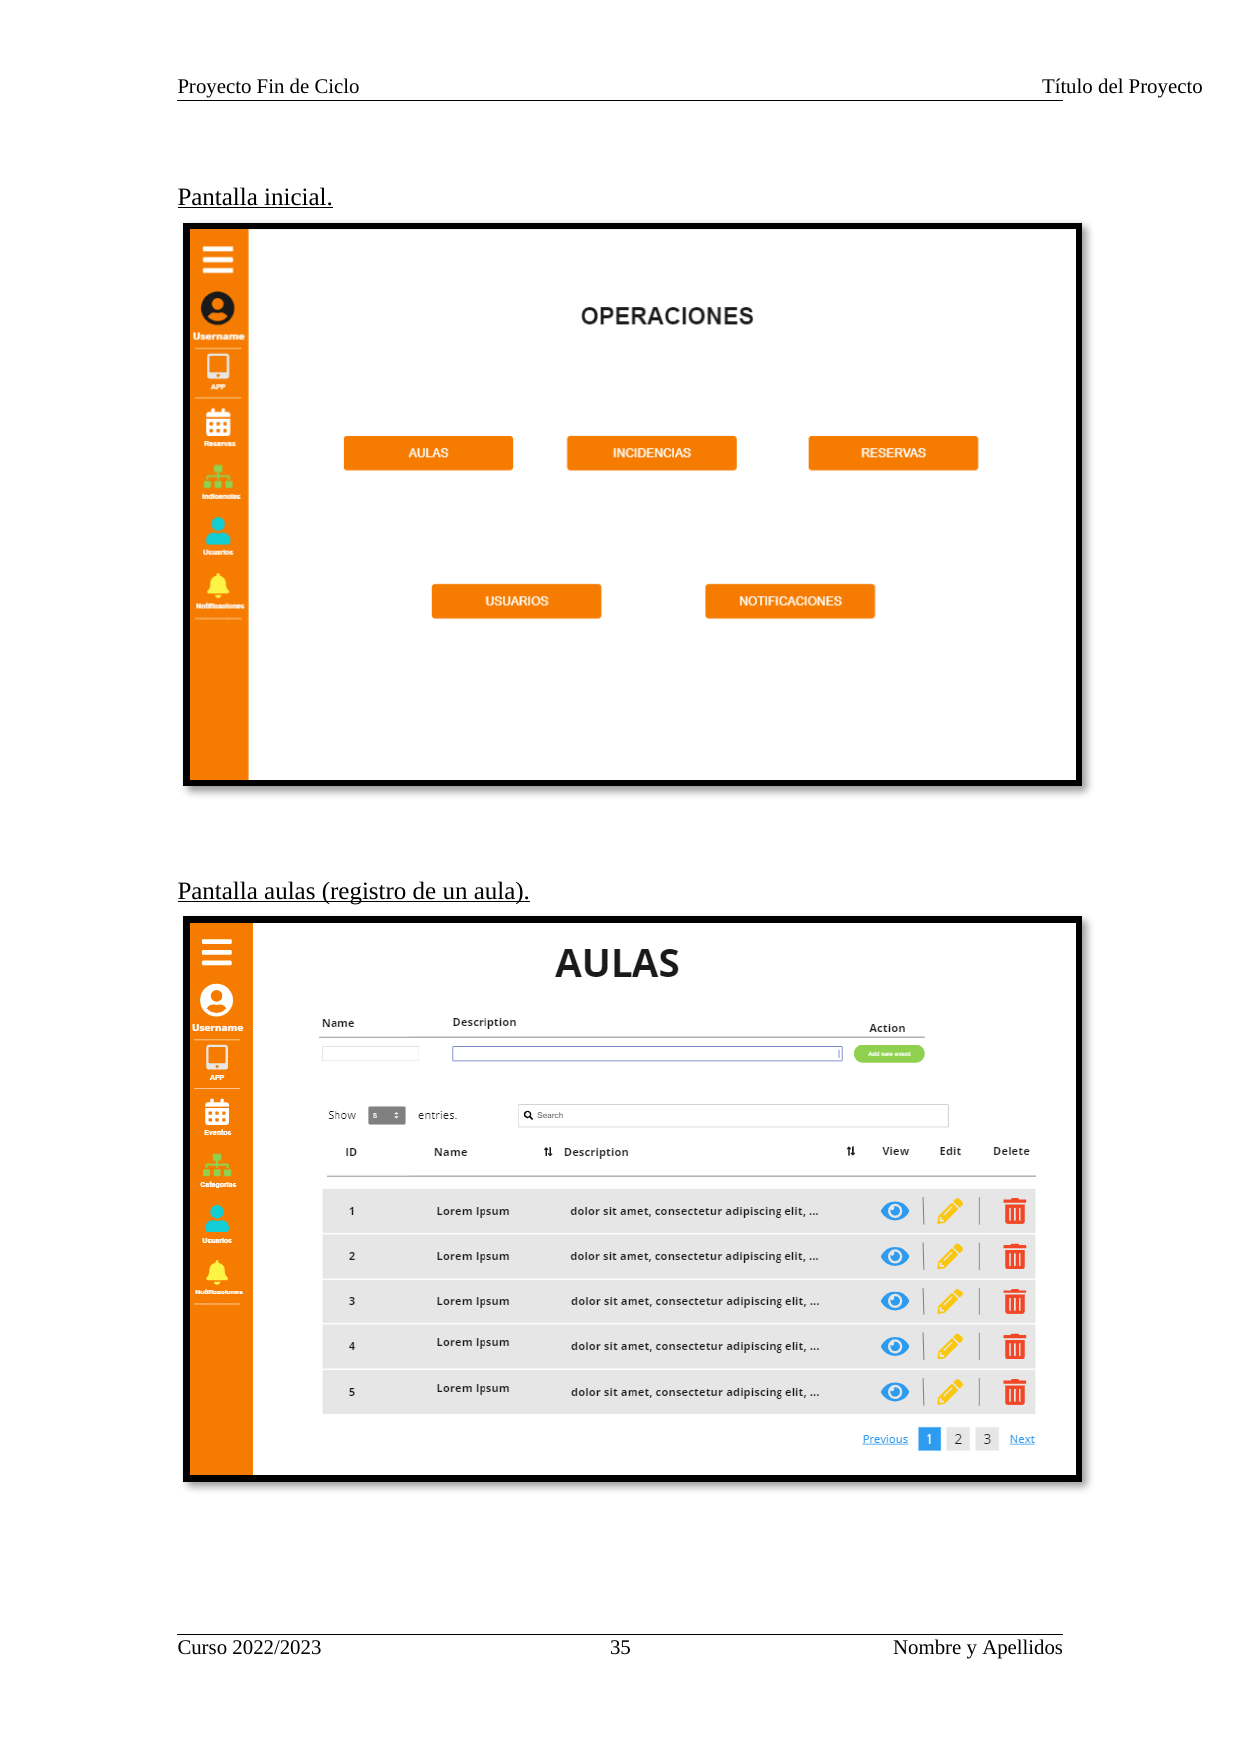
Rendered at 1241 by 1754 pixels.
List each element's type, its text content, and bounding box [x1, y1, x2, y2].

picture [190, 229, 1076, 780]
text Pantalla aulas (registro de un aula). [177, 876, 1063, 904]
text Pantalla inicial. [177, 182, 1063, 211]
picture [190, 923, 1076, 1475]
